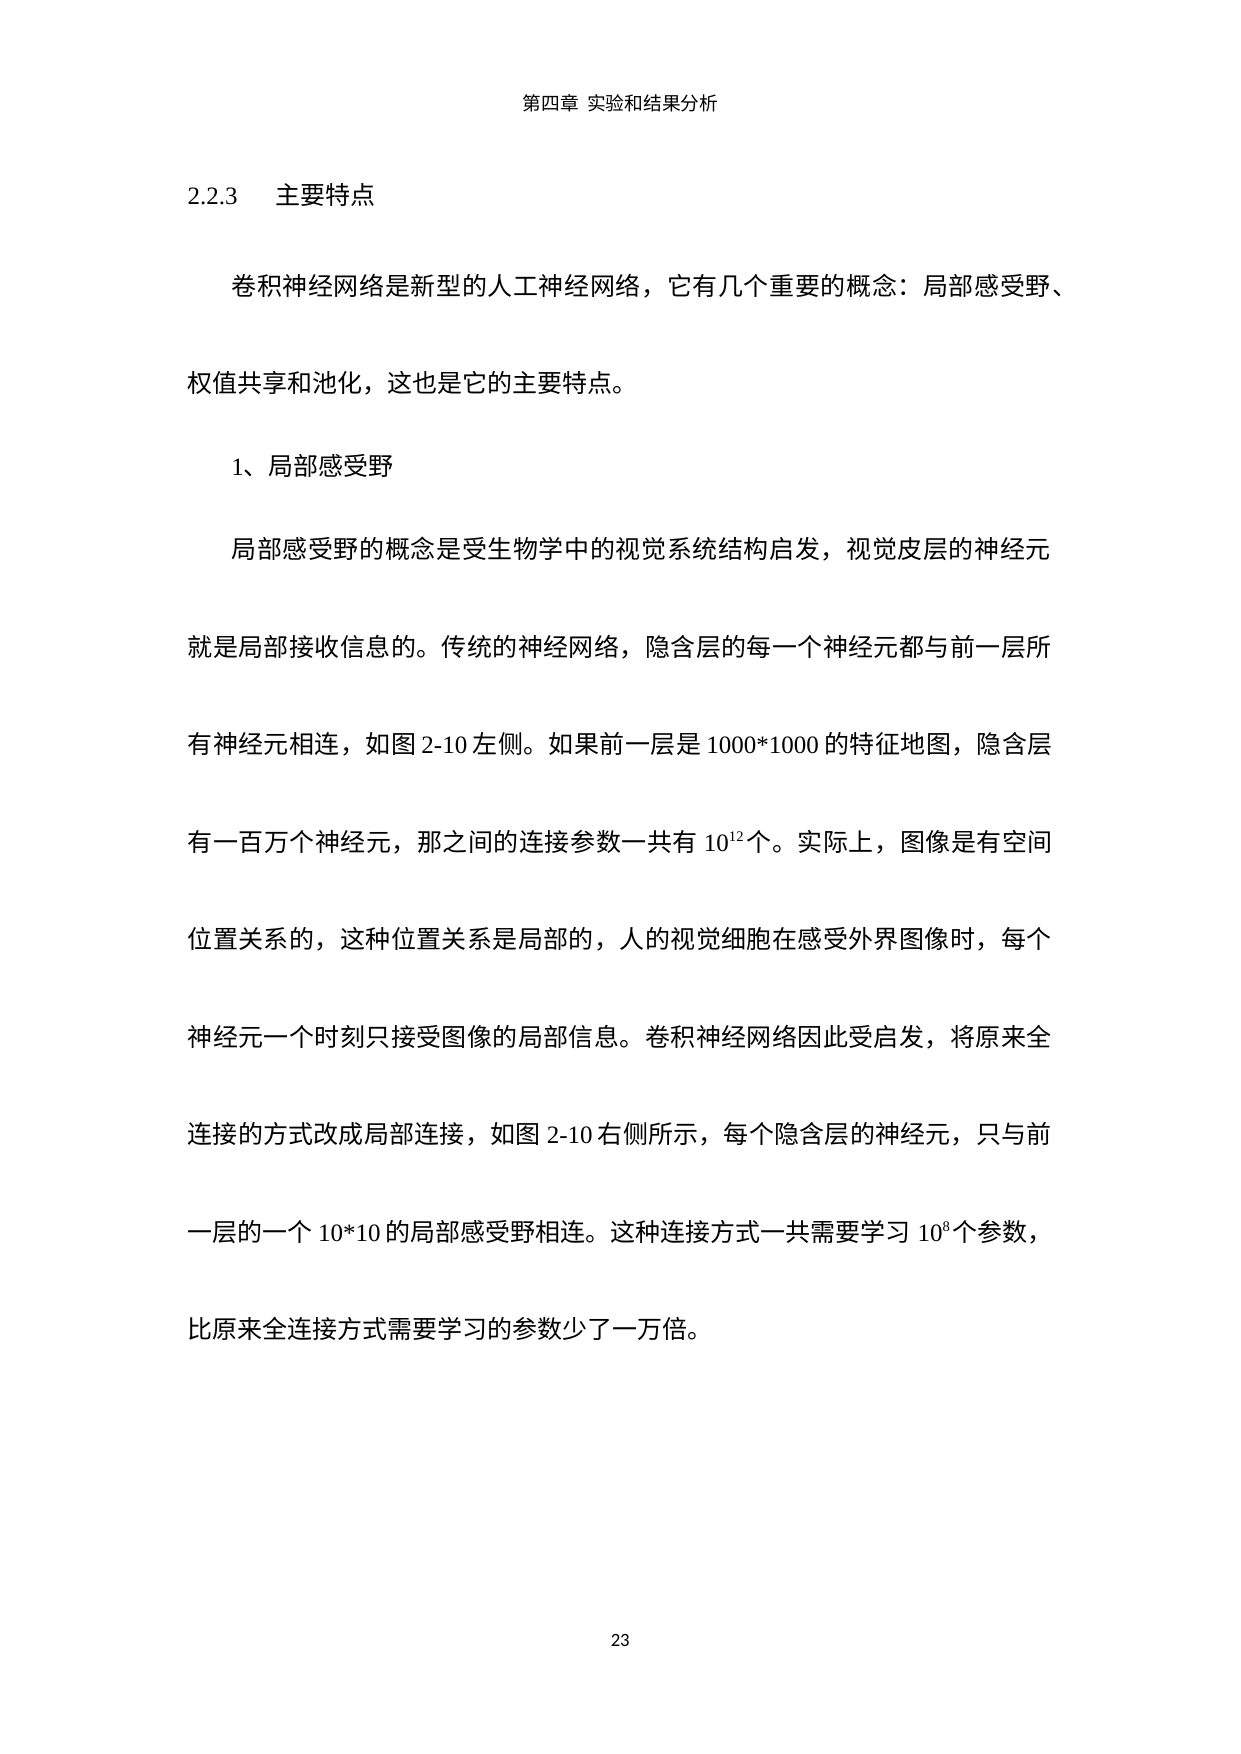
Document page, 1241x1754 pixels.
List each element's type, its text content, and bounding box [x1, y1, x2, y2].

text 局部感受野的概念是受生物学中的视觉系统结构启发，视觉皮层的神经元就是局部接收信息的。传统的神经网络，隐含层的每一个神经元都与前一层所有神经元相连，如图2-10左侧。如果前一层是1000*1000的特征地图，隐含层有一百万个神经元，那之间的连接参数一共有1012个。实际上，图像是有空间位置关系的，这种位置关系是局部的，人的视觉细胞在感受外界图像时，每个神经元一个时刻只接受图像的局部信息。卷积神经网络因此受启发，将原来全连接的方式改成局部连接，如图2-10右侧所示，每个隐含层的神经元，只与前一层的一个10*10的局部感受野相连。这种连接方式一共需要学习108个参数，比原来全连接方式需要学习的参数少了一万倍。 [187, 516, 1053, 1361]
text 2.2.3 主要特点 [187, 162, 1053, 227]
text 卷积神经网络是新型的人工神经网络，它有几个重要的概念：局部感受野、权值共享和池化，这也是它的主要特点。 [187, 252, 1053, 414]
text 1、局部感受野 [231, 432, 1053, 497]
